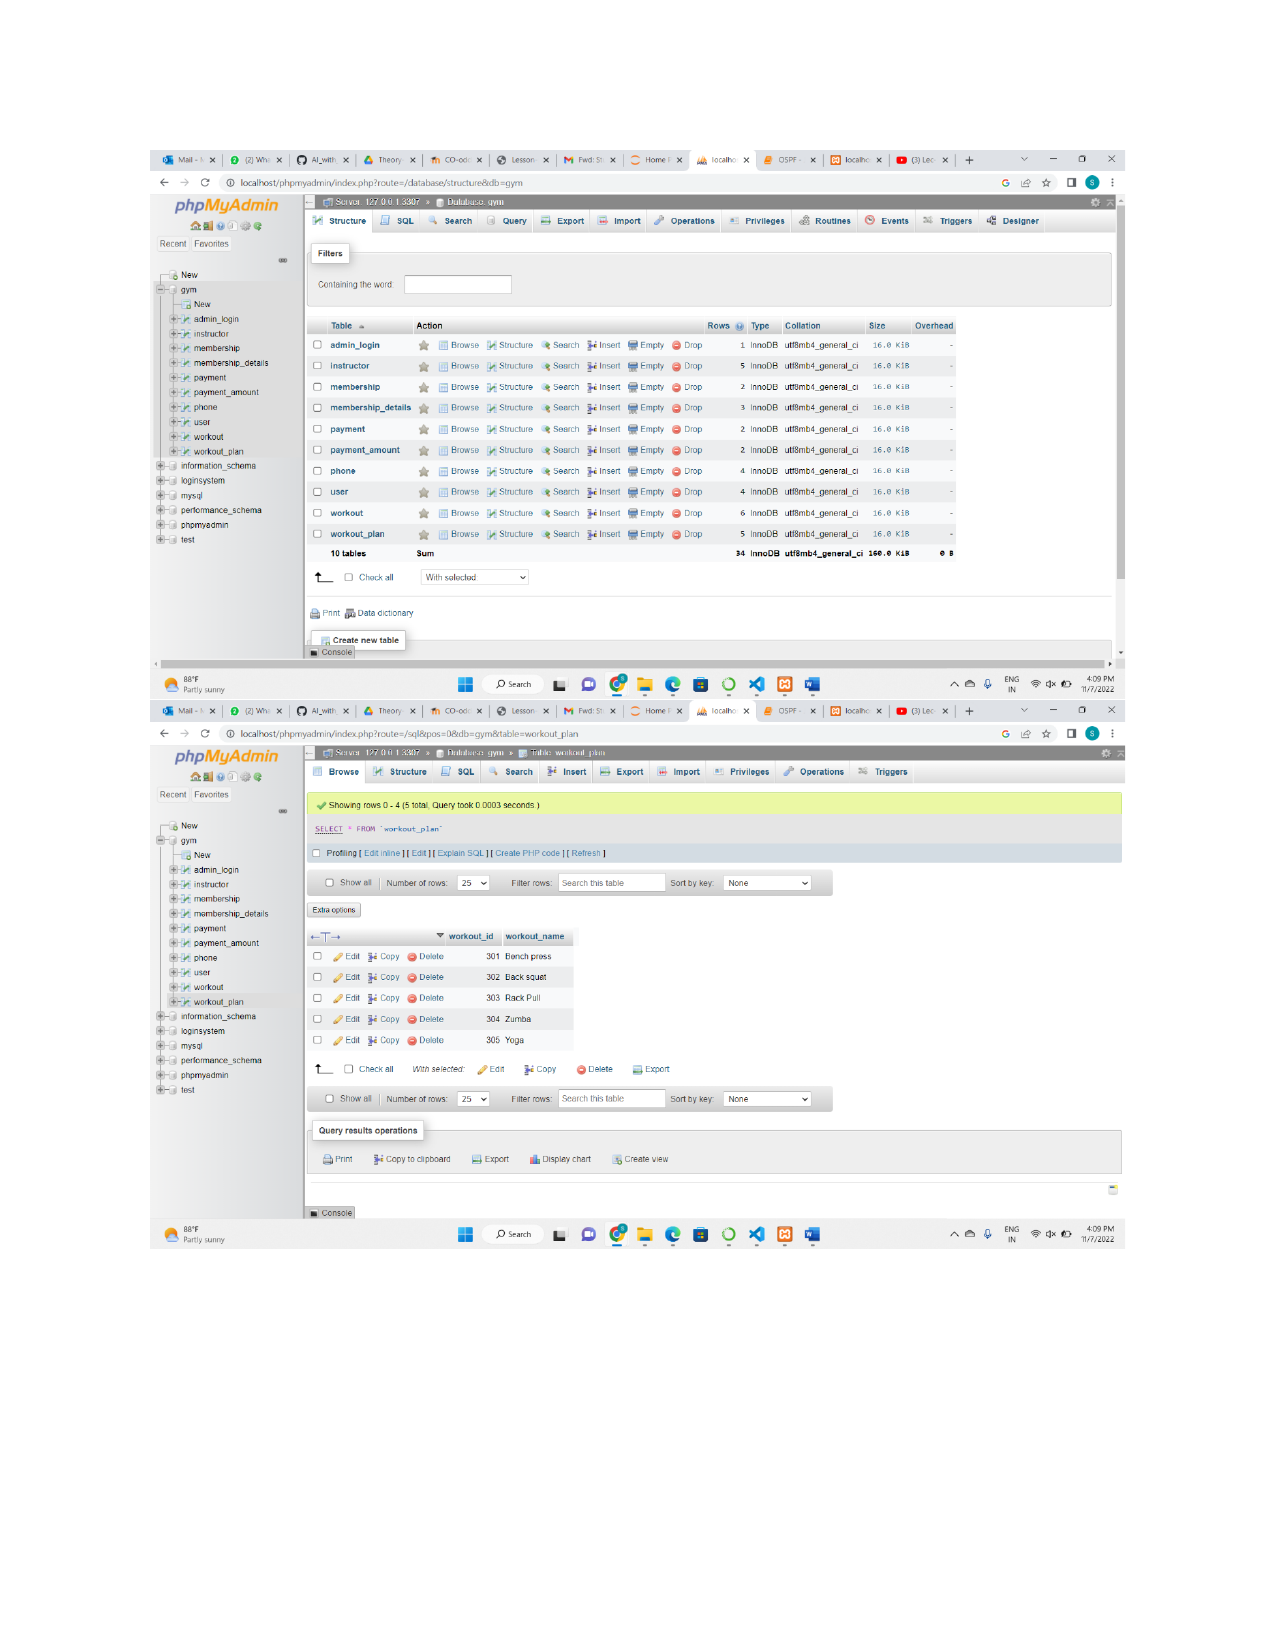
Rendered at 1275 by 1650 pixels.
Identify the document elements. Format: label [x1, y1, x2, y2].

picture [150, 700, 1125, 1249]
picture [150, 150, 1125, 699]
